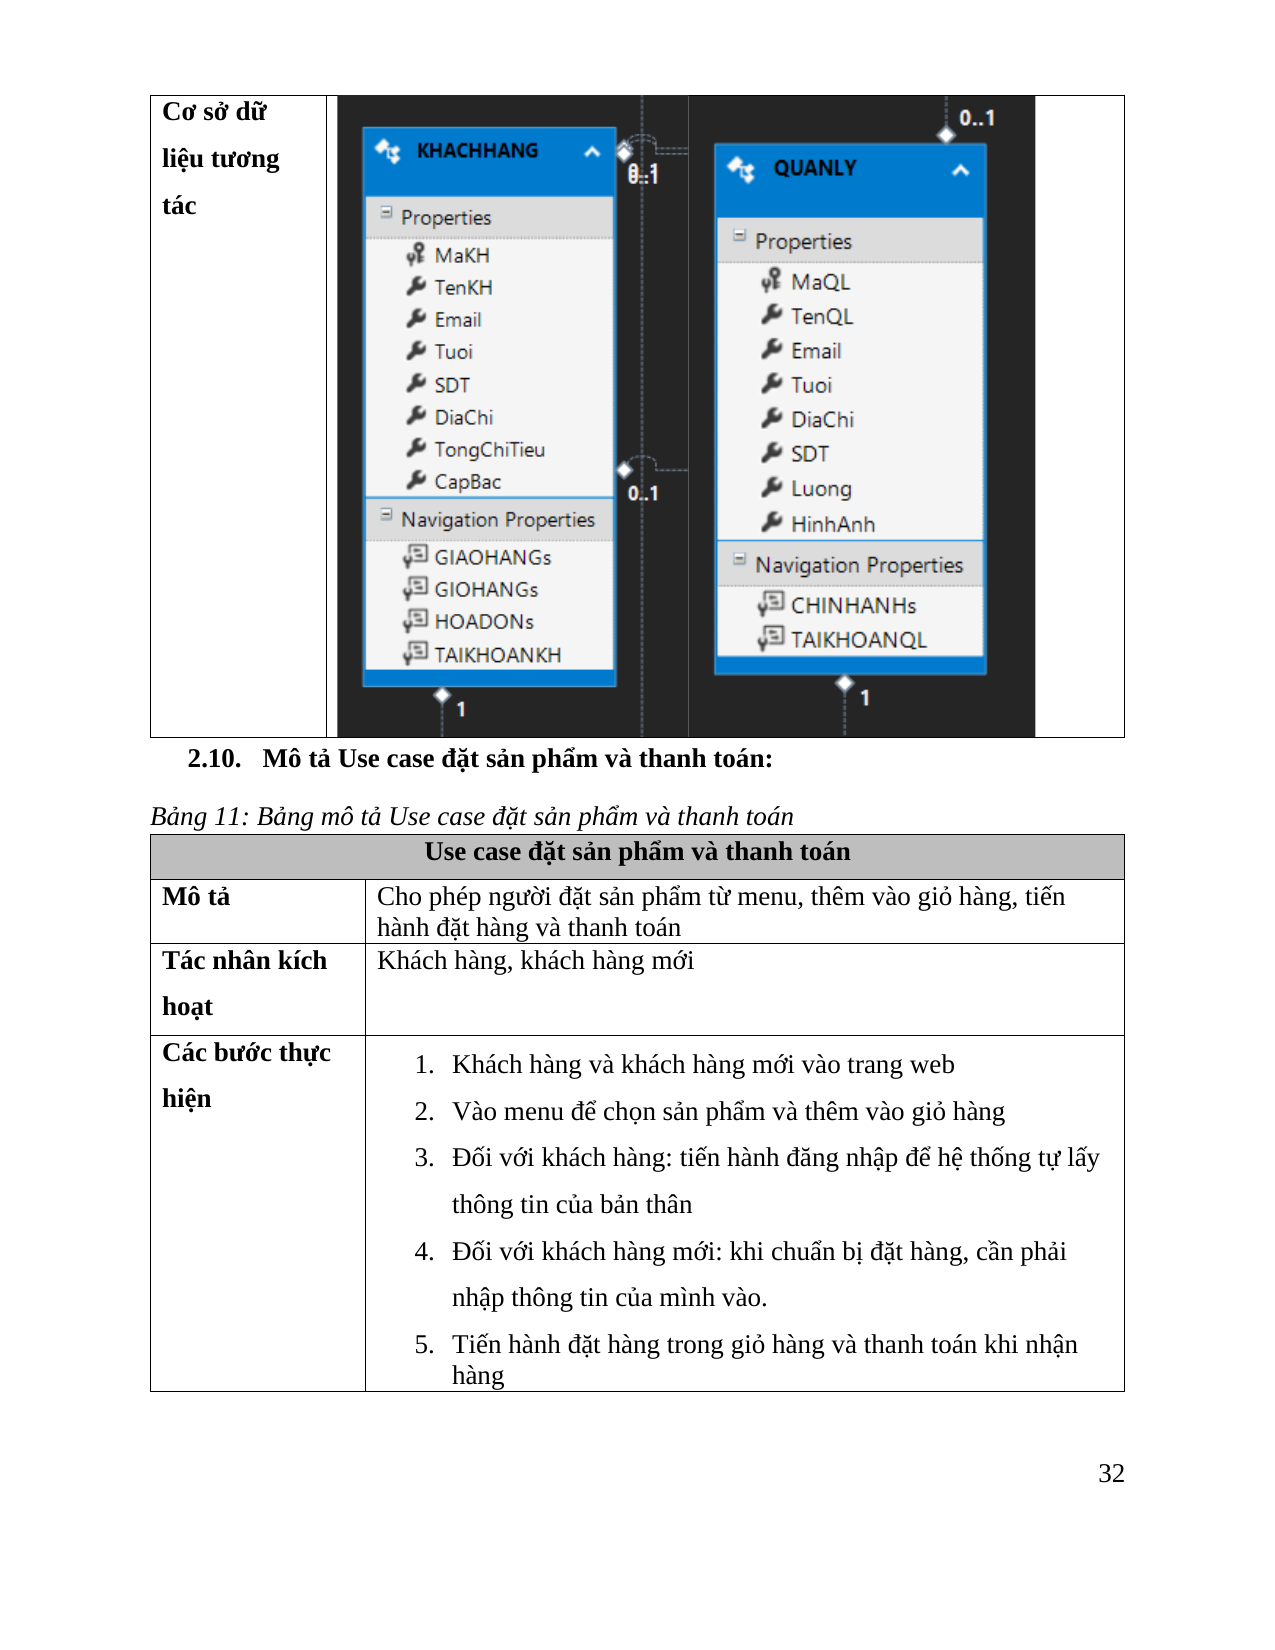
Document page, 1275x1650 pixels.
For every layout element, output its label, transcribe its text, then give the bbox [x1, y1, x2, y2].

table_cell [1036, 96, 1124, 737]
table_cell Cho phép người đặt sản phẩm từ menu, thêm vào giỏ hàng, tiến hành đặt hàng và thanh toán [366, 880, 1124, 943]
picture [337, 95, 1036, 737]
table_cell Các bước thực hiện [151, 1036, 365, 1391]
table_cell Khách hàng, khách hàng mới [366, 944, 1124, 1035]
subtitle Mô tả Use case đặt sản phẩm và thanh toán: [187, 742, 1125, 773]
subtitle Bảng 11: Bảng mô tả Use case đặt sản phẩm và thanh toán [150, 801, 1125, 832]
table_cell Tác nhân kích hoạt [151, 944, 365, 1035]
table_header Use case đặt sản phẩm và thanh toán [151, 835, 1124, 879]
table_cell [327, 96, 337, 737]
table_cell Khách hàng và khách hàng mới vào trang web Vào menu để chọn sản phẩm và thêm vào giỏ hàng Đối với khách hàng: tiến hành đăng nhập để hệ thống tự lấy thông tin của bản thân Đối với khách hàng mới: khi chuẩn bị đặt hàng, cần phải nhập thông tin của mình vào. Tiến hành đặt hàng trong giỏ hàng và thanh toán khi nhận hàng [366, 1036, 1124, 1391]
table_cell Cơ sở dữ liệu tương tác [151, 96, 326, 737]
table_cell Mô tả [151, 880, 365, 943]
